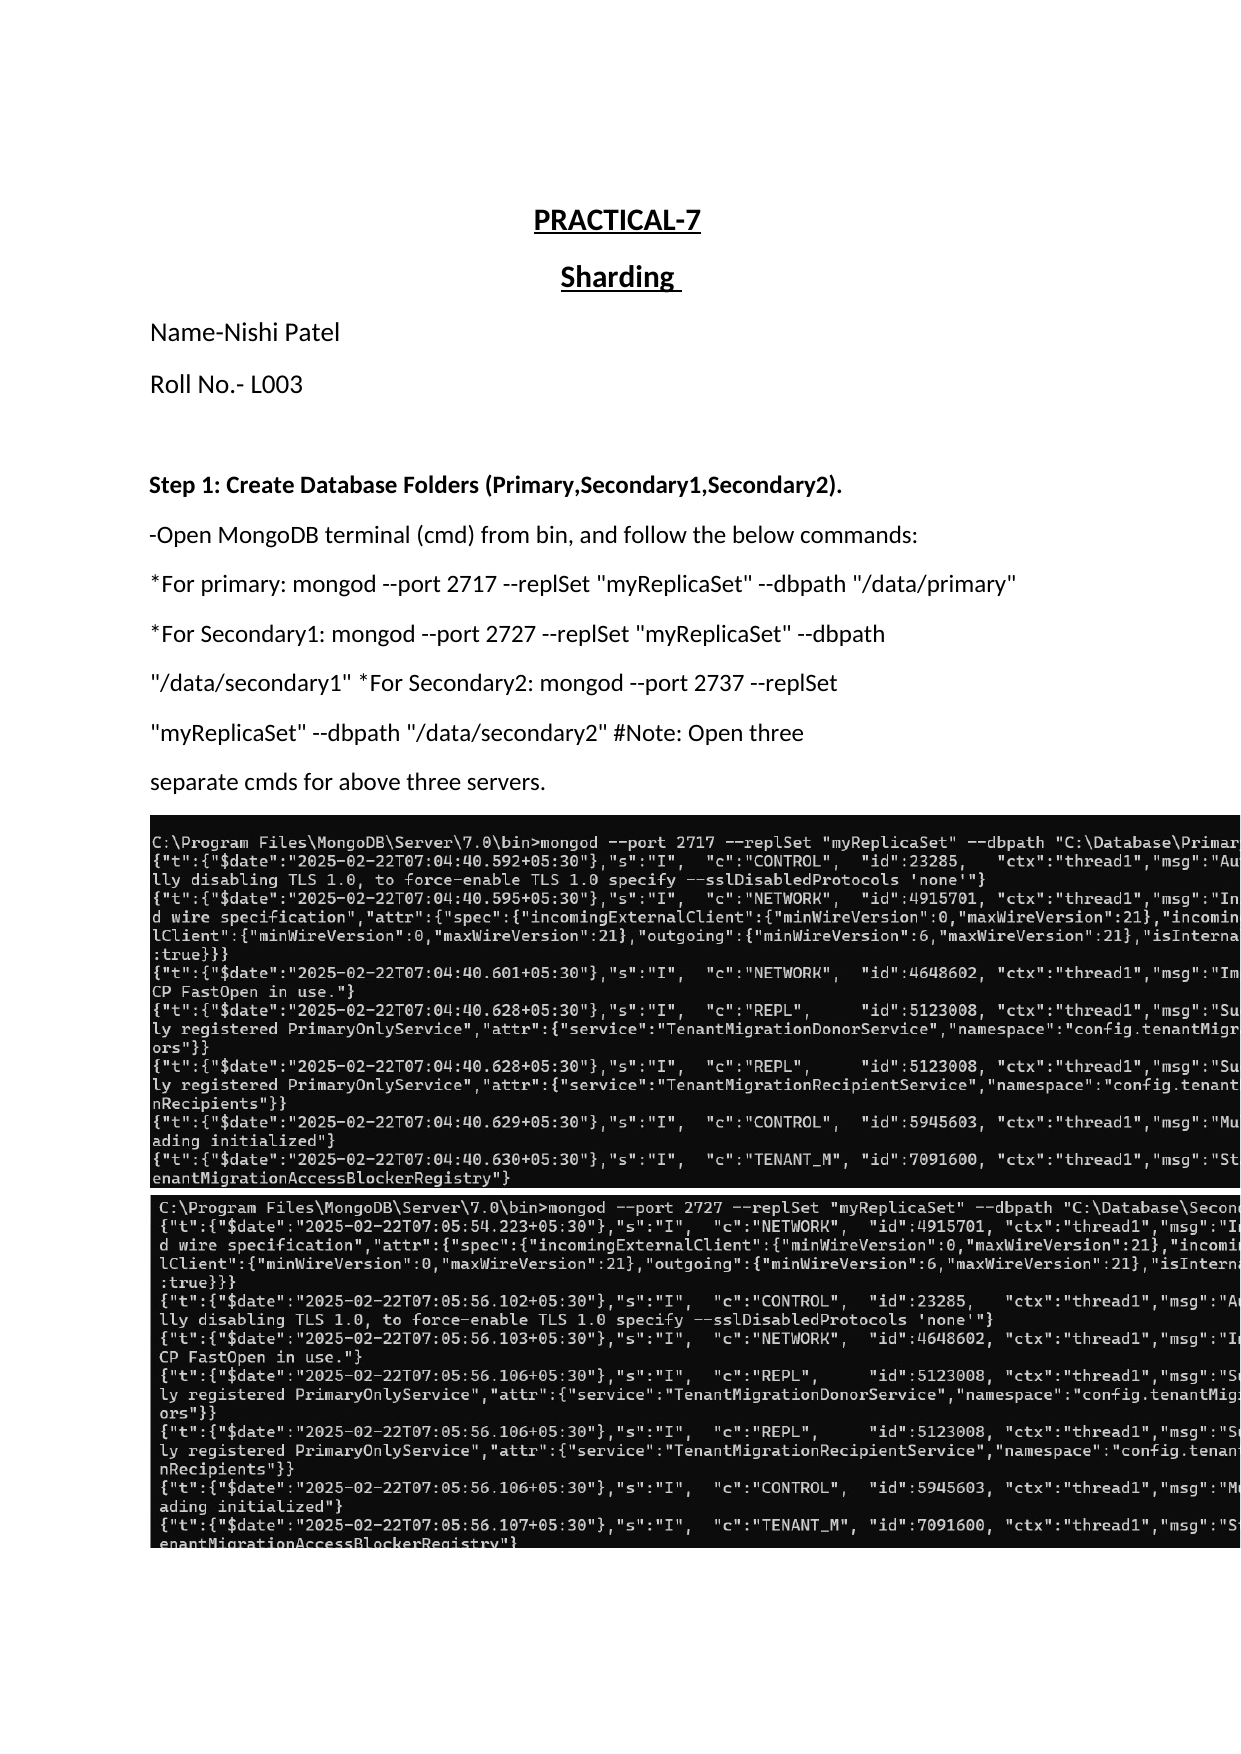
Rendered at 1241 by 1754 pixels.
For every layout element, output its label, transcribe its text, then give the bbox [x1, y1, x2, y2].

picture [150, 815, 1241, 1188]
text Name-Nishi Patel [150, 315, 1085, 348]
text *For Secondary1: mongod --port 2727 --replSet "myReplicaSet" --dbpath "/data/secondary1" *For Secondary2: mongod --port 2737 --replSet "myReplicaSet" --dbpath "/data/secondary2" #Note: Open three separate cmds for above three servers. [149, 618, 895, 797]
text Roll No.- L003 [150, 367, 1085, 401]
text Step 1: Create Database Folders (Primary,Secondary1,Secondary2). [149, 469, 1090, 500]
picture [150, 1195, 1241, 1548]
text -Open MongoDB terminal (cmd) from bin, and follow the below commands: [149, 519, 1090, 549]
text *For primary: mongod --port 2717 --replSet "myReplicaSet" --dbpath "/data/primary" [149, 568, 1090, 599]
text PRACTICAL-7 [150, 199, 1085, 238]
text Sharding [150, 257, 1085, 296]
